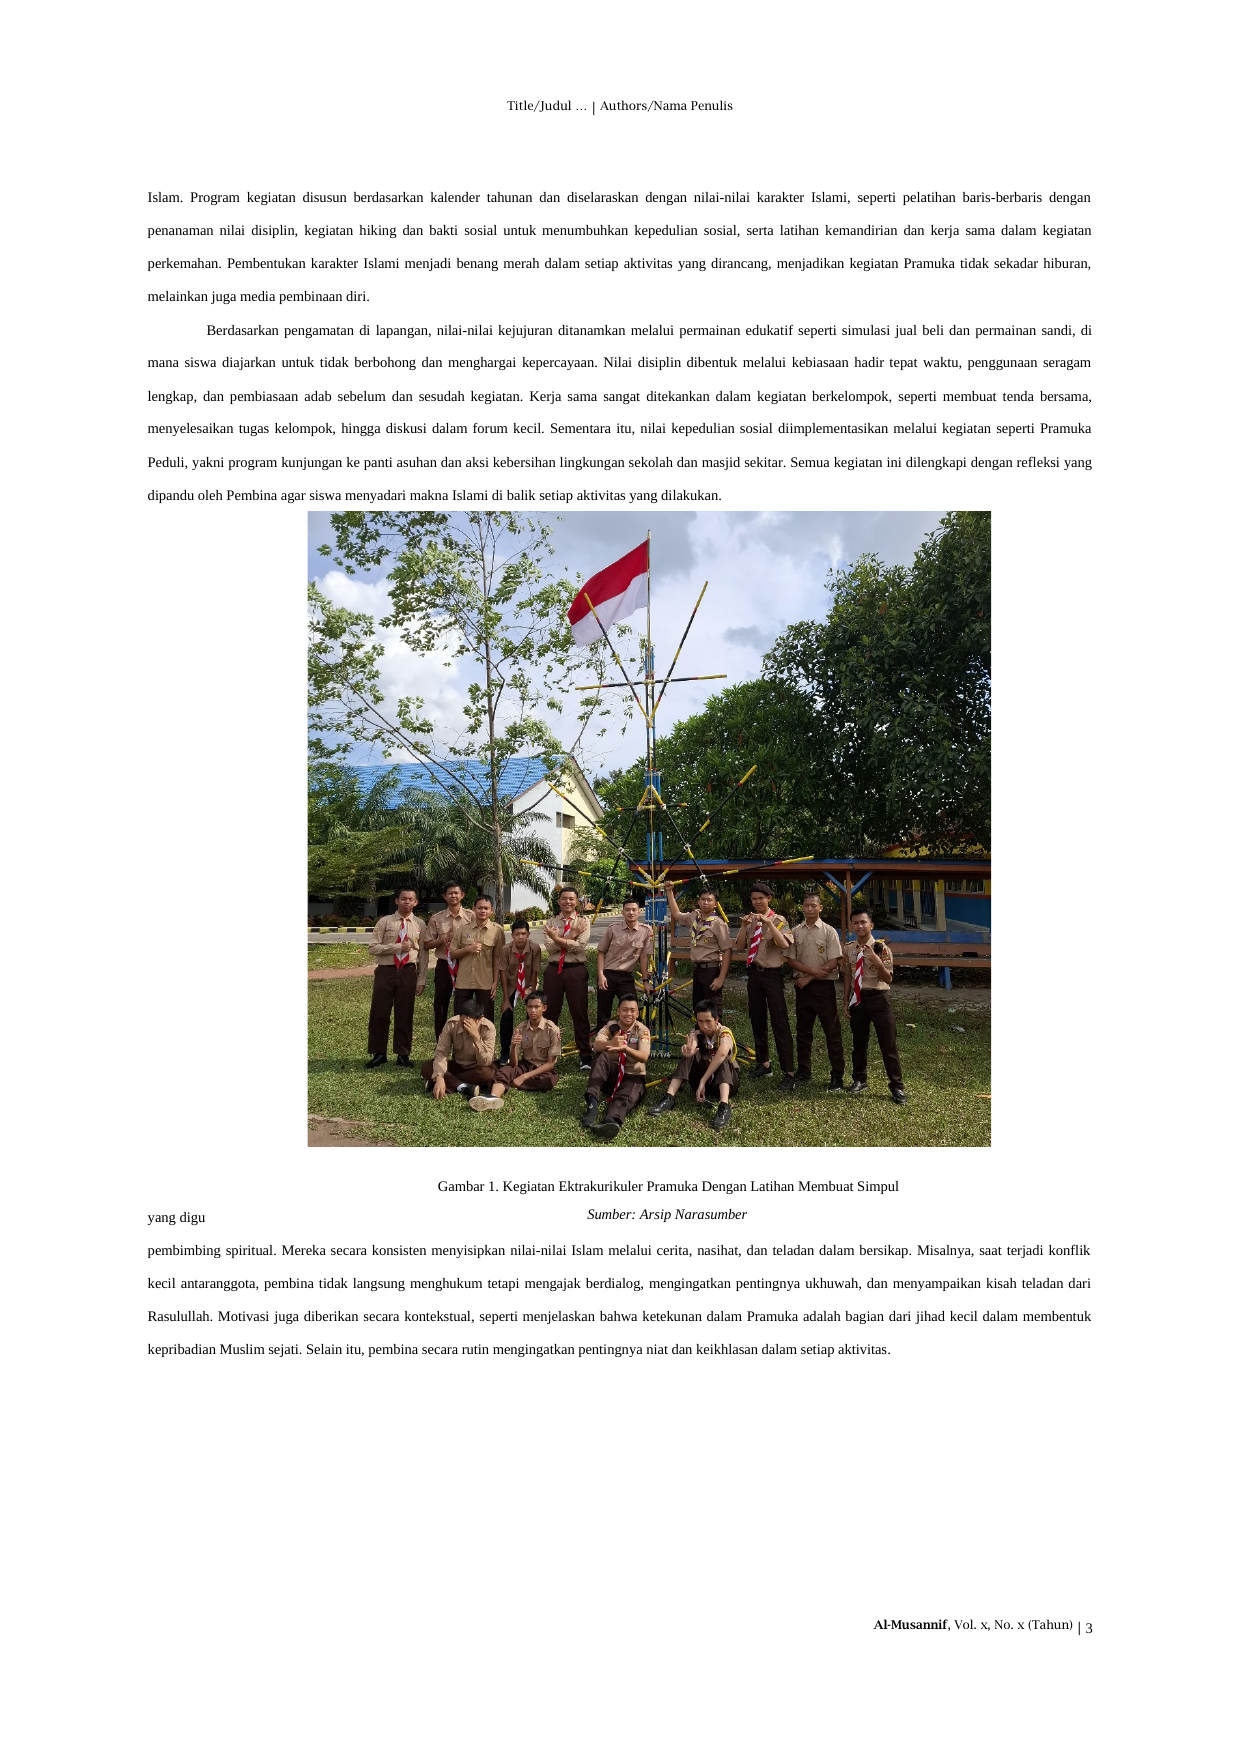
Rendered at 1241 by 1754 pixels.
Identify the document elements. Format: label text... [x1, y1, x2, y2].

text Dari wawancara dengan Pembina yakni Pria Mitra (20) yang telah menjadi pembina pramuka selama 2 tahun terakhir, terungkap bahwa pendekatan yang digunakan dalam pembinaan karakter Islami bersifat personal dan humanis. Pembina tidak hanya mengarahkan teknis kegiatan, tetapi juga berfungsi sebagai pembimbing spiritual. Mereka secara konsisten menyisipkan nilai-nilai Islam melalui cerita, nasihat, dan teladan dalam bersikap. Misalnya, saat terjadi konflik kecil antaranggota, pembina tidak langsung menghukum tetapi mengajak berdialog, mengingatkan pentingnya ukhuwah, dan menyampaikan kisah teladan dari Rasulullah. Motivasi juga diberikan secara kontekstual, seperti menjelaskan bahwa ketekunan dalam Pramuka adalah bagian dari jihad kecil dalam membentuk kepribadian Muslim sejati. Selain itu, pembina secara rutin mengingatkan pentingnya niat dan keikhlasan dalam setiap aktivitas. [147, 1164, 1092, 1358]
picture [307, 511, 992, 1147]
text Berdasarkan pengamatan di lapangan, nilai-nilai kejujuran ditanamkan melalui permainan edukatif seperti simulasi jual beli dan permainan sandi, di mana siswa diajarkan untuk tidak berbohong dan menghargai kepercayaan. Nilai disiplin dibentuk melalui kebiasaan hadir tepat waktu, penggunaan seragam lengkap, dan pembiasaan adab sebelum dan sesudah kegiatan. Kerja sama sangat ditekankan dalam kegiatan berkelompok, seperti membuat tenda bersama, menyelesaikan tugas kelompok, hingga diskusi dalam forum kecil. Sementara itu, nilai kepedulian sosial diimplementasikan melalui kegiatan seperti Pramuka Peduli, yakni program kunjungan ke panti asuhan dan aksi kebersihan lingkungan sekolah dan masjid sekitar. Semua kegiatan ini dilengkapi dengan refleksi yang dipandu oleh Pembina agar siswa menyadari makna Islami di balik setiap aktivitas yang dilakukan. [147, 309, 1092, 503]
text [147, 177, 1092, 305]
